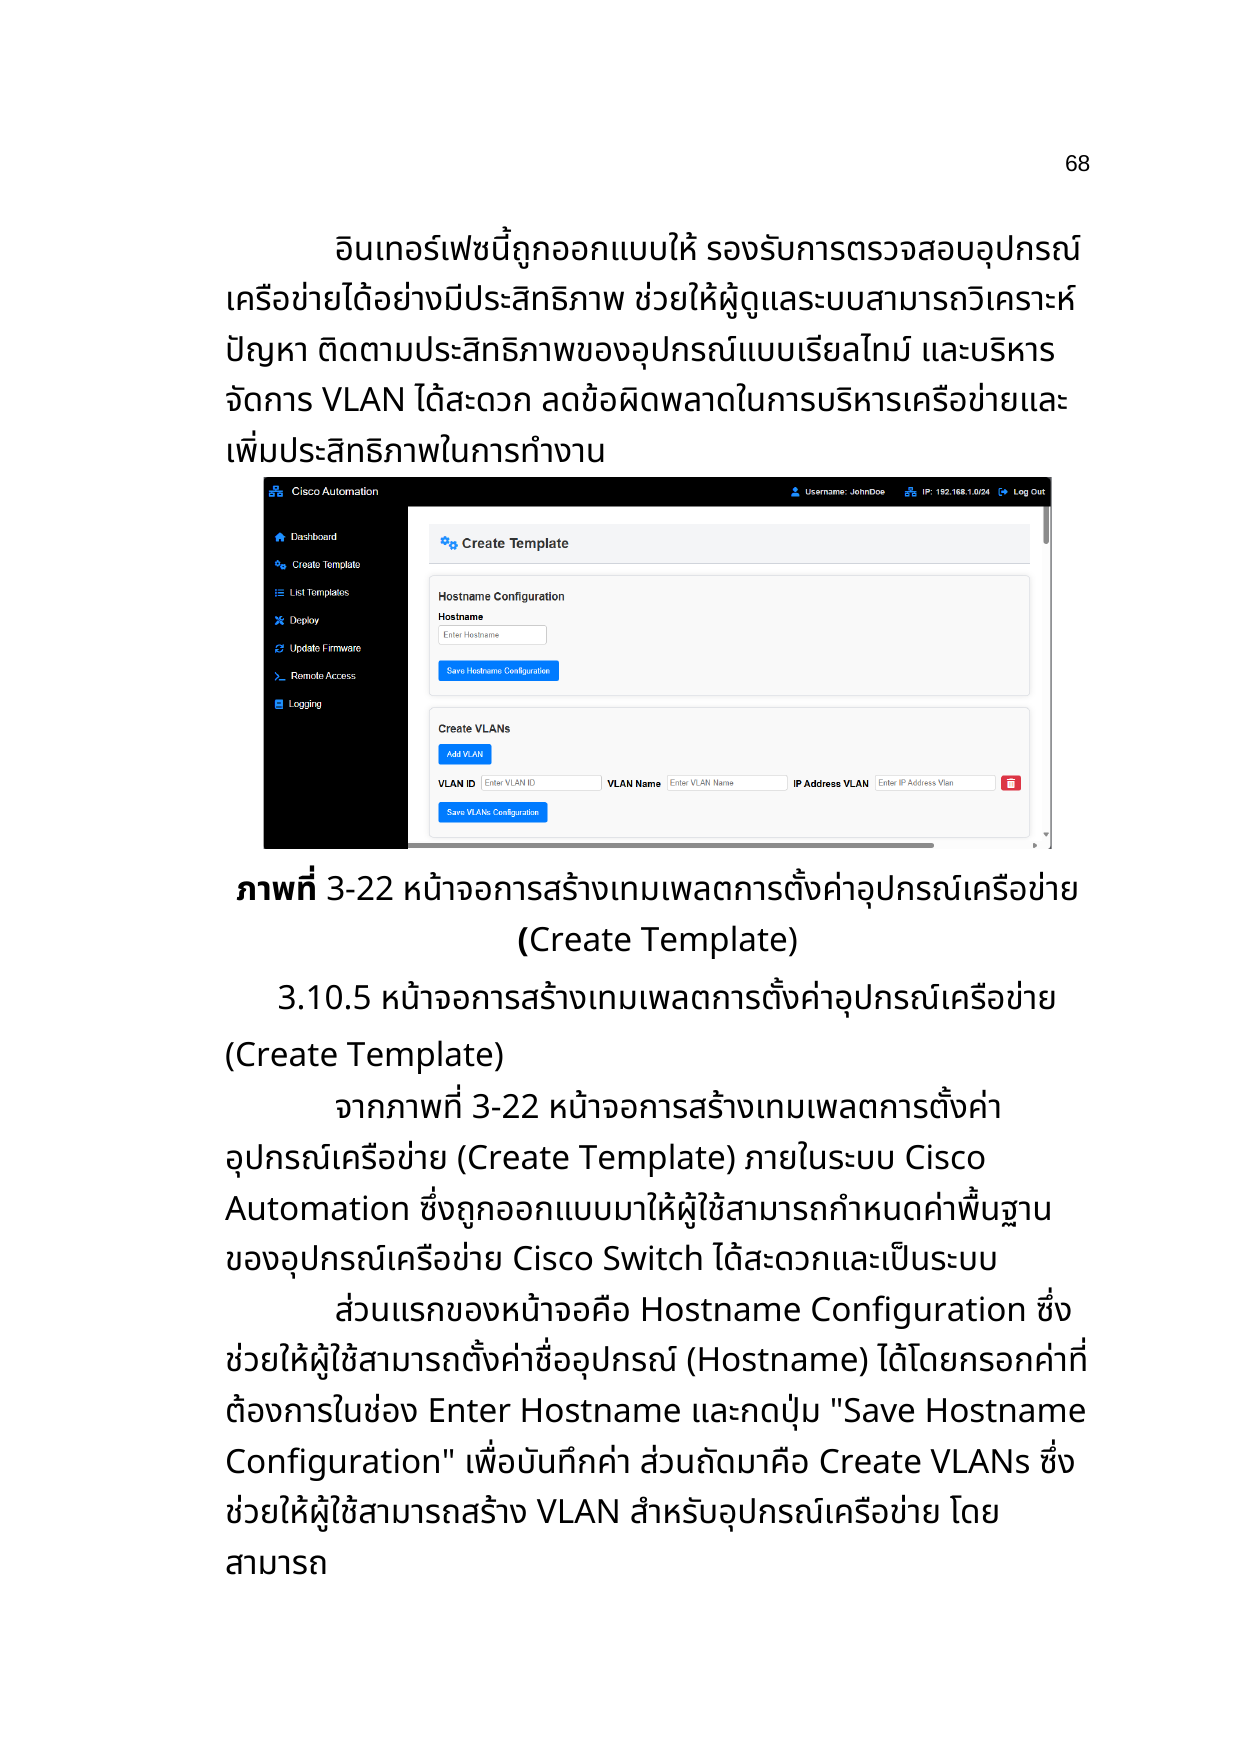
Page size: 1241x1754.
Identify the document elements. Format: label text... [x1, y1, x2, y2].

subtitle หน้าจอการสร้างเทมเพลตการตั้งค่าอุปกรณ์เครือข่าย (Create Template) [225, 973, 1090, 1076]
text อินเทอร์เฟซนี้ถูกออกแบบให้ รองรับการตรวจสอบอุปกรณ์เครือข่ายได้อย่างมีประสิทธิภาพ ช่วยให้ผู้ดูแลระบบสามารถวิเคราะห์ปัญหา ติดตามประสิทธิภาพของอุปกรณ์แบบเรียลไทม์ และบริหารจัดการ VLAN ได้สะดวก ลดข้อผิดพลาดในการบริหารเครือข่ายและเพิ่มประสิทธิภาพในการทำงาน [225, 225, 1090, 477]
text ภาพที่ 3-22 หน้าจอการสร้างเทมเพลตการตั้งค่าอุปกรณ์เครือข่าย (Create Template) [225, 865, 1090, 961]
picture [263, 477, 1052, 849]
text ส่วนแรกของหน้าจอคือ Hostname Configuration ซึ่งช่วยให้ผู้ใช้สามารถตั้งค่าชื่ออุปกรณ์ (Hostname) ได้โดยกรอกค่าที่ต้องการในช่อง Enter Hostname และกดปุ่ม "Save Hostname Configuration" เพื่อบันทึกค่า ส่วนถัดมาคือ Create VLANs ซึ่งช่วยให้ผู้ใช้สามารถสร้าง VLAN สำหรับอุปกรณ์เครือข่าย โดยสามารถ [225, 1286, 1090, 1589]
text จากภาพที่ 3-22 หน้าจอการสร้างเทมเพลตการตั้งค่าอุปกรณ์เครือข่าย (Create Template) ภายในระบบ Cisco Automation ซึ่งถูกออกแบบมาให้ผู้ใช้สามารถกำหนดค่าพื้นฐานของอุปกรณ์เครือข่าย Cisco Switch ได้สะดวกและเป็นระบบ [225, 1083, 1090, 1286]
